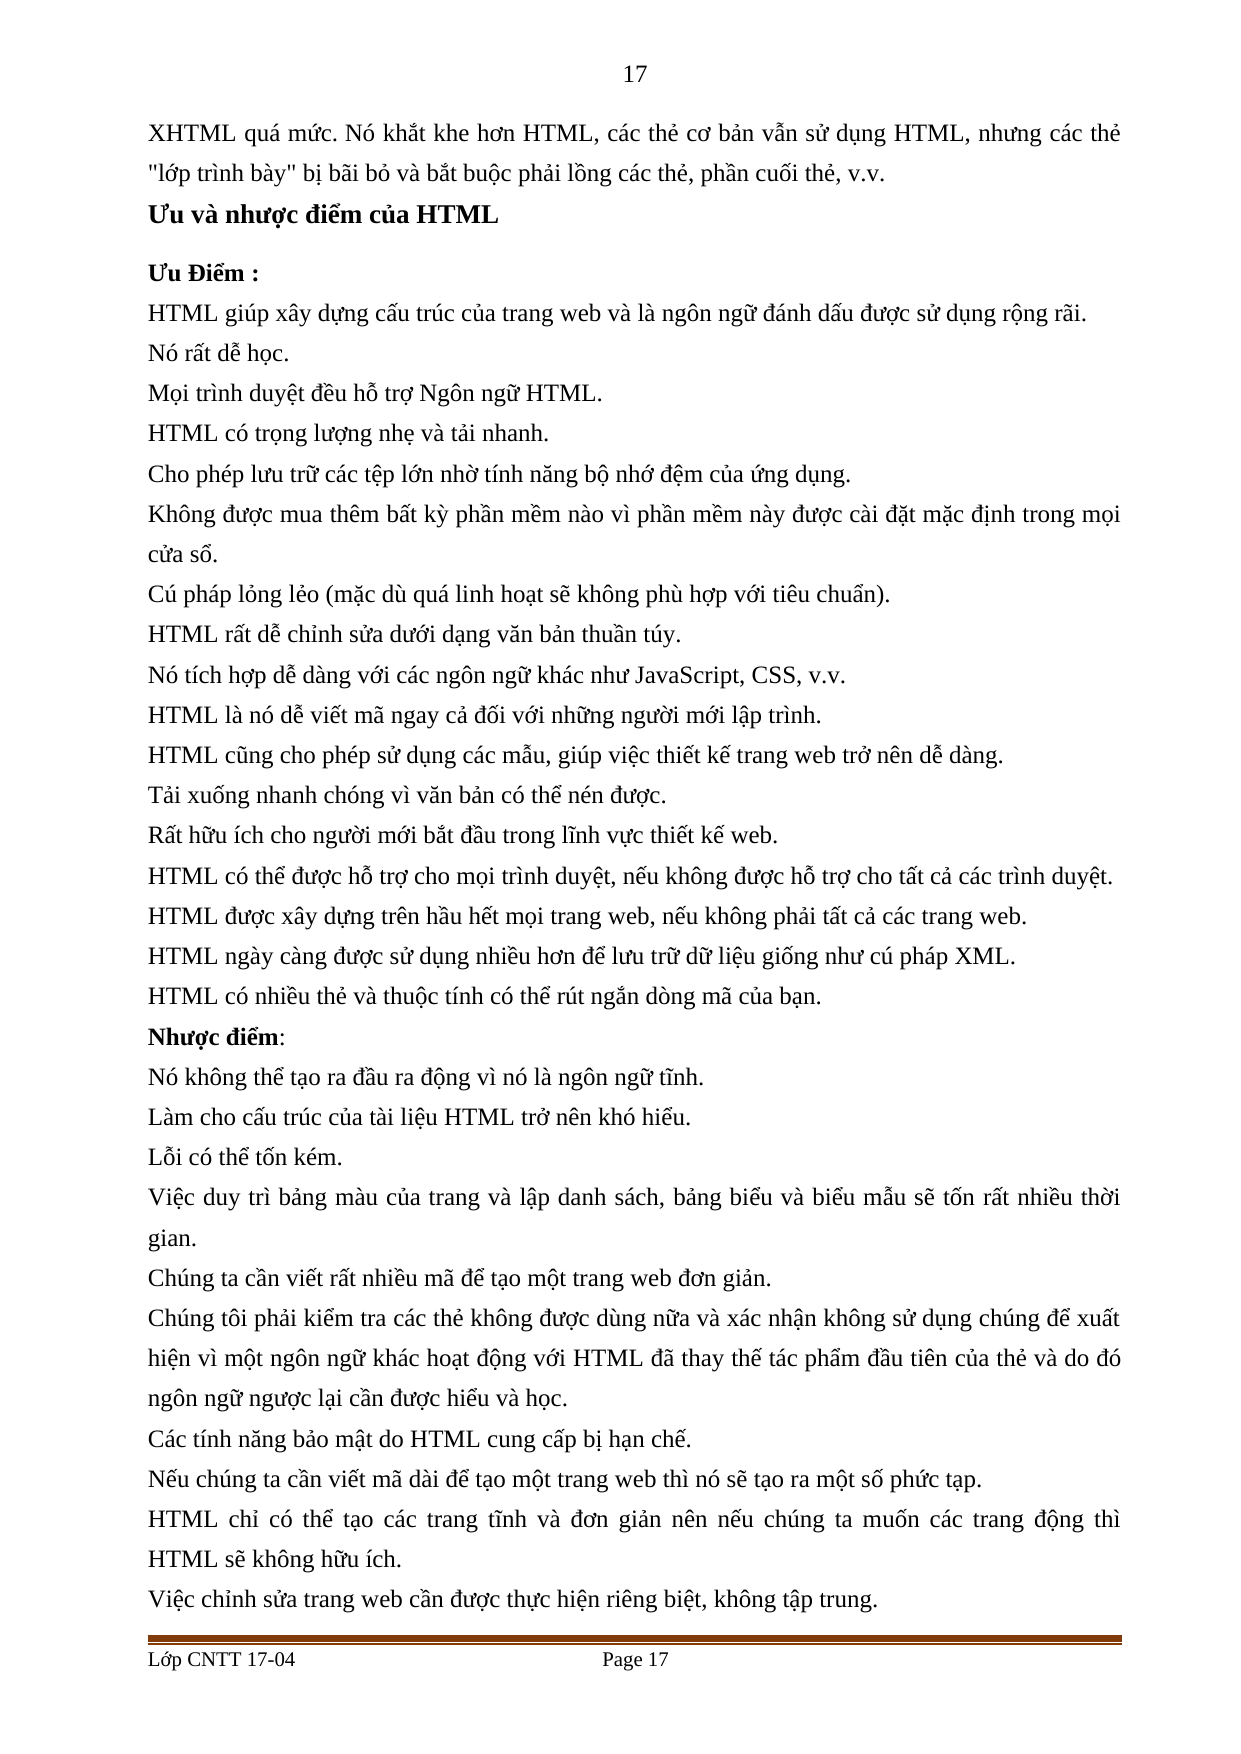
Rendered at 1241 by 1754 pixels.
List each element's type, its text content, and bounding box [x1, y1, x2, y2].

text Nó không thể tạo ra đầu ra động vì nó là ngôn ngữ tĩnh. [148, 1062, 1122, 1091]
text Cho phép lưu trữ các tệp lớn nhờ tính năng bộ nhớ đệm của ứng dụng. [148, 459, 1122, 487]
text HTML có trọng lượng nhẹ và tải nhanh. [148, 418, 1122, 447]
text HTML có nhiều thẻ và thuộc tính có thể rút ngắn dòng mã của bạn. [148, 981, 1122, 1010]
text Không được mua thêm bất kỳ phần mềm nào vì phần mềm này được cài đặt mặc định trong mọi cửa sổ. [148, 499, 1122, 568]
text Cú pháp lỏng lẻo (mặc dù quá linh hoạt sẽ không phù hợp với tiêu chuẩn). [148, 579, 1122, 608]
text Việc chỉnh sửa trang web cần được thực hiện riêng biệt, không tập trung. [148, 1584, 1122, 1613]
text Việc duy trì bảng màu của trang và lập danh sách, bảng biểu và biểu mẫu sẽ tốn rất nhiều thời gian. [148, 1182, 1122, 1251]
text Nó tích hợp dễ dàng với các ngôn ngữ khác như JavaScript, CSS, v.v. [148, 660, 1122, 688]
text Chúng tôi phải kiểm tra các thẻ không được dùng nữa và xác nhận không sử dụng chúng để xuất hiện vì một ngôn ngữ khác hoạt động với HTML đã thay thế tác phẩm đầu tiên của thẻ và do đó ngôn ngữ ngược lại cần được hiểu và học. [148, 1303, 1122, 1412]
text Lỗi có thể tốn kém. [148, 1142, 1122, 1171]
text HTML chỉ có thể tạo các trang tĩnh và đơn giản nên nếu chúng ta muốn các trang động thì HTML sẽ không hữu ích. [148, 1504, 1122, 1573]
text Các tính năng bảo mật do HTML cung cấp bị hạn chế. [148, 1424, 1122, 1452]
text HTML rất dễ chỉnh sửa dưới dạng văn bản thuần túy. [148, 619, 1122, 648]
text Làm cho cấu trúc của tài liệu HTML trở nên khó hiểu. [148, 1102, 1122, 1131]
text Rất hữu ích cho người mới bắt đầu trong lĩnh vực thiết kế web. [148, 821, 1122, 849]
text Ưu Điểm : [148, 258, 1122, 286]
text HTML cũng cho phép sử dụng các mẫu, giúp việc thiết kế trang web trở nên dễ dàng. [148, 740, 1122, 769]
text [148, 118, 1122, 187]
text Mọi trình duyệt đều hỗ trợ Ngôn ngữ HTML. [148, 378, 1122, 407]
text Tải xuống nhanh chóng vì văn bản có thể nén được. [148, 780, 1122, 809]
text HTML được xây dựng trên hầu hết mọi trang web, nếu không phải tất cả các trang web. [148, 901, 1122, 930]
text HTML là nó dễ viết mã ngay cả đối với những người mới lập trình. [148, 700, 1122, 729]
text Nếu chúng ta cần viết mã dài để tạo một trang web thì nó sẽ tạo ra một số phức tạp. [148, 1464, 1122, 1493]
text Nó rất dễ học. [148, 338, 1122, 367]
text Chúng ta cần viết rất nhiều mã để tạo một trang web đơn giản. [148, 1263, 1122, 1292]
text Nhược điểm: [148, 1022, 1122, 1050]
text HTML giúp xây dựng cấu trúc của trang web và là ngôn ngữ đánh dấu được sử dụng rộng rãi. [148, 298, 1122, 327]
text HTML ngày càng được sử dụng nhiều hơn để lưu trữ dữ liệu giống như cú pháp XML. [148, 941, 1122, 970]
text HTML có thể được hỗ trợ cho mọi trình duyệt, nếu không được hỗ trợ cho tất cả các trình duyệt. [148, 861, 1122, 889]
text Ưu và nhược điểm của HTML [148, 198, 1122, 230]
